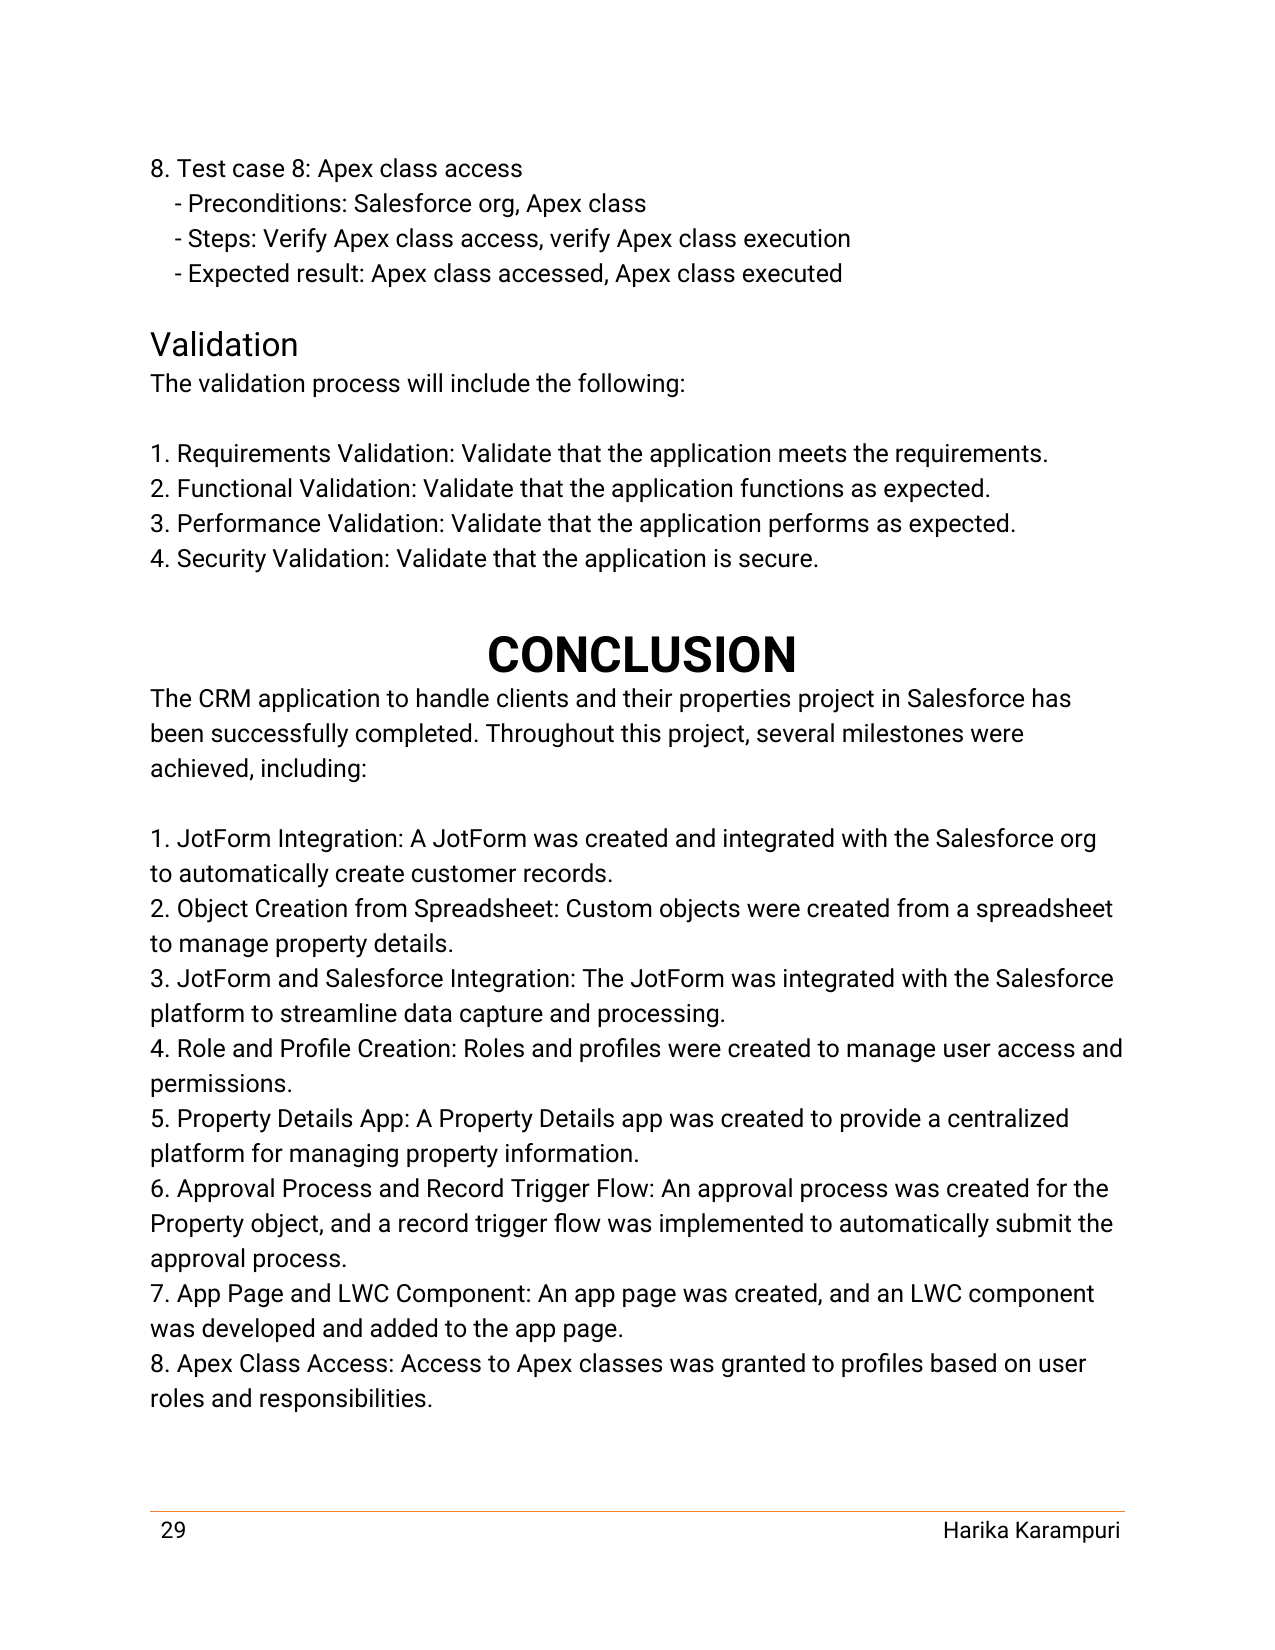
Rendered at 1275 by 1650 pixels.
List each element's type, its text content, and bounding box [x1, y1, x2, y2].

text 1. Requirements Validation: Validate that the application meets the requirements. [150, 434, 1125, 469]
text 1. JotForm Integration: A JotForm was created and integrated with the Salesforce org to automatically create customer records. [150, 819, 1125, 889]
text 2. Object Creation from Spreadsheet: Custom objects were created from a spreadsheet to manage property details. [150, 889, 1125, 959]
text The CRM application to handle clients and their properties project in Salesforce has been successfully completed. Throughout this project, several milestones were achieved, including: [150, 679, 1125, 784]
text 4. Security Validation: Validate that the application is secure. [150, 539, 1125, 574]
text 7. App Page and LWC Component: An app page was created, and an LWC component was developed and added to the app page. [150, 1274, 1125, 1344]
text 4. Role and Profile Creation: Roles and profiles were created to manage user access and permissions. [150, 1029, 1125, 1099]
text 3. Performance Validation: Validate that the application performs as expected. [150, 504, 1125, 539]
text 8. Test case 8: Apex class access [150, 150, 1125, 185]
text CONCLUSION [150, 644, 1125, 679]
text - Preconditions: Salesforce org, Apex class [150, 185, 1125, 220]
text - Expected result: Apex class accessed, Apex class executed [150, 255, 1125, 290]
text 5. Property Details App: A Property Details app was created to provide a centralized platform for managing property information. [150, 1099, 1125, 1169]
text The validation process will include the following: [150, 364, 1125, 399]
text - Steps: Verify Apex class access, verify Apex class execution [150, 220, 1125, 255]
text 3. JotForm and Salesforce Integration: The JotForm was integrated with the Salesforce platform to streamline data capture and processing. [150, 959, 1125, 1029]
text 8. Apex Class Access: Access to Apex classes was granted to profiles based on user roles and responsibilities. [150, 1344, 1125, 1414]
text 2. Functional Validation: Validate that the application functions as expected. [150, 469, 1125, 504]
text Validation [150, 325, 1125, 364]
text 6. Approval Process and Record Trigger Flow: An approval process was created for the Property object, and a record trigger flow was implemented to automatically submit the approval process. [150, 1169, 1125, 1274]
